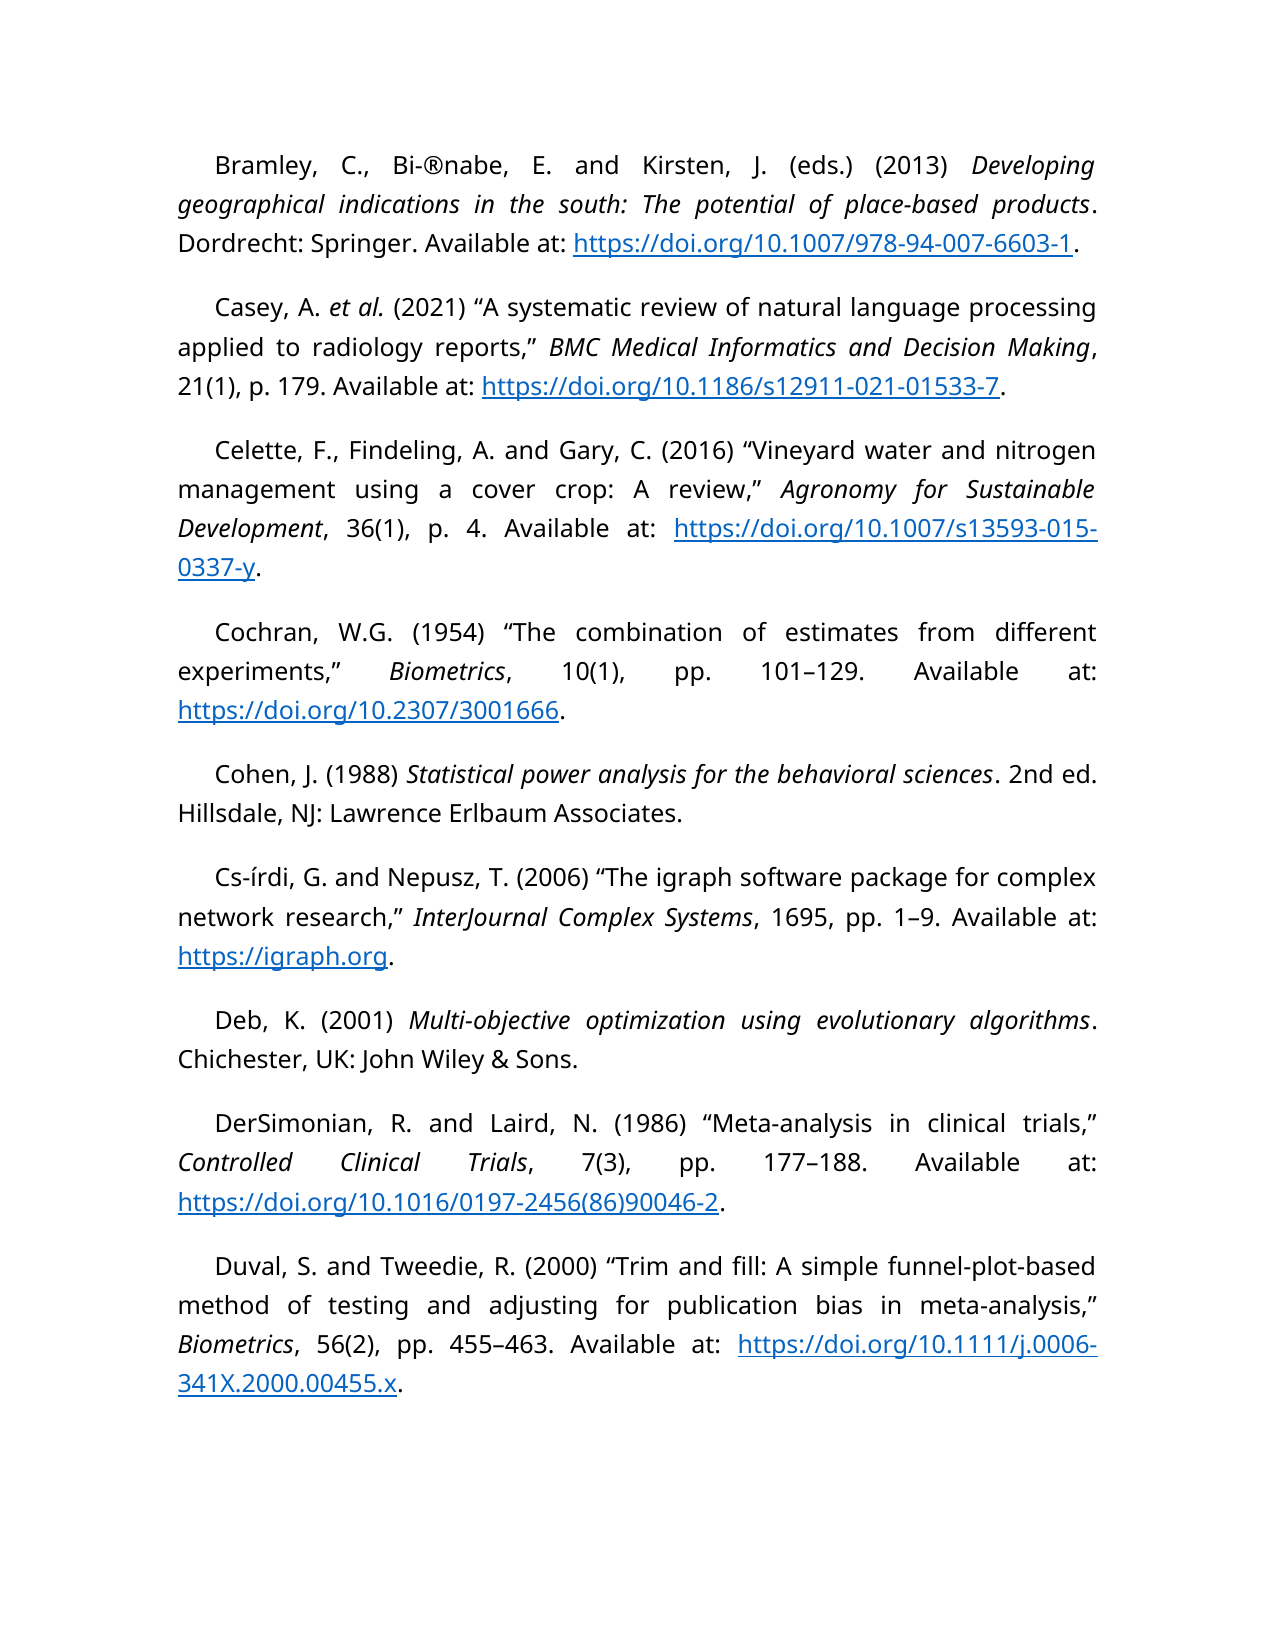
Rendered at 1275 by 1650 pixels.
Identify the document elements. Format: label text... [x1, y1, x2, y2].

text Duval, S. and Tweedie, R. (2000) “Trim and fill: A simple funnel-plot-based method of testing and adjusting for publication bias in meta-analysis,” Biometrics, 56(2), pp. 455–463. Available at: https://doi.org/10.1111/j.0006-341X.2000.00455.x. [177, 1248, 1098, 1400]
text Deb, K. (2001) Multi-objective optimization using evolutionary algorithms. Chichester, UK: John Wiley & Sons. [177, 1003, 1098, 1076]
text Celette, F., Findeling, A. and Gary, C. (2016) “Vineyard water and nitrogen management using a cover crop: A review,” Agronomy for Sustainable Development, 36(1), p. 4. Available at: https://doi.org/10.1007/s13593-015-0337-y. [177, 433, 1098, 584]
text DerSimonian, R. and Laird, N. (1986) “Meta-analysis in clinical trials,” Controlled Clinical Trials, 7(3), pp. 177–188. Available at: https://doi.org/10.1016/0197-2456(86)90046-2. [177, 1106, 1098, 1218]
text Cochran, W.G. (1954) “The combination of estimates from different experiments,” Biometrics, 10(1), pp. 101–129. Available at: https://doi.org/10.2307/3001666. [177, 614, 1098, 727]
text Cs-írdi, G. and Nepusz, T. (2006) “The igraph software package for complex network research,” InterJournal Complex Systems, 1695, pp. 1–9. Available at: https://igraph.org. [177, 860, 1098, 972]
text Cohen, J. (1988) Statistical power analysis for the behavioral sciences. 2nd ed. Hillsdale, NJ: Lawrence Erlbaum Associates. [177, 757, 1098, 830]
text Casey, A. et al. (2021) “A systematic review of natural language processing applied to radiology reports,” BMC Medical Informatics and Decision Making, 21(1), p. 179. Available at: https://doi.org/10.1186/s12911-021-01533-7. [177, 290, 1098, 402]
text Bramley, C., Bi-®nabe, E. and Kirsten, J. (eds.) (2013) Developing geographical indications in the south: The potential of place-based products. Dordrecht: Springer. Available at: https://doi.org/10.1007/978-94-007-6603-1. [177, 148, 1098, 260]
